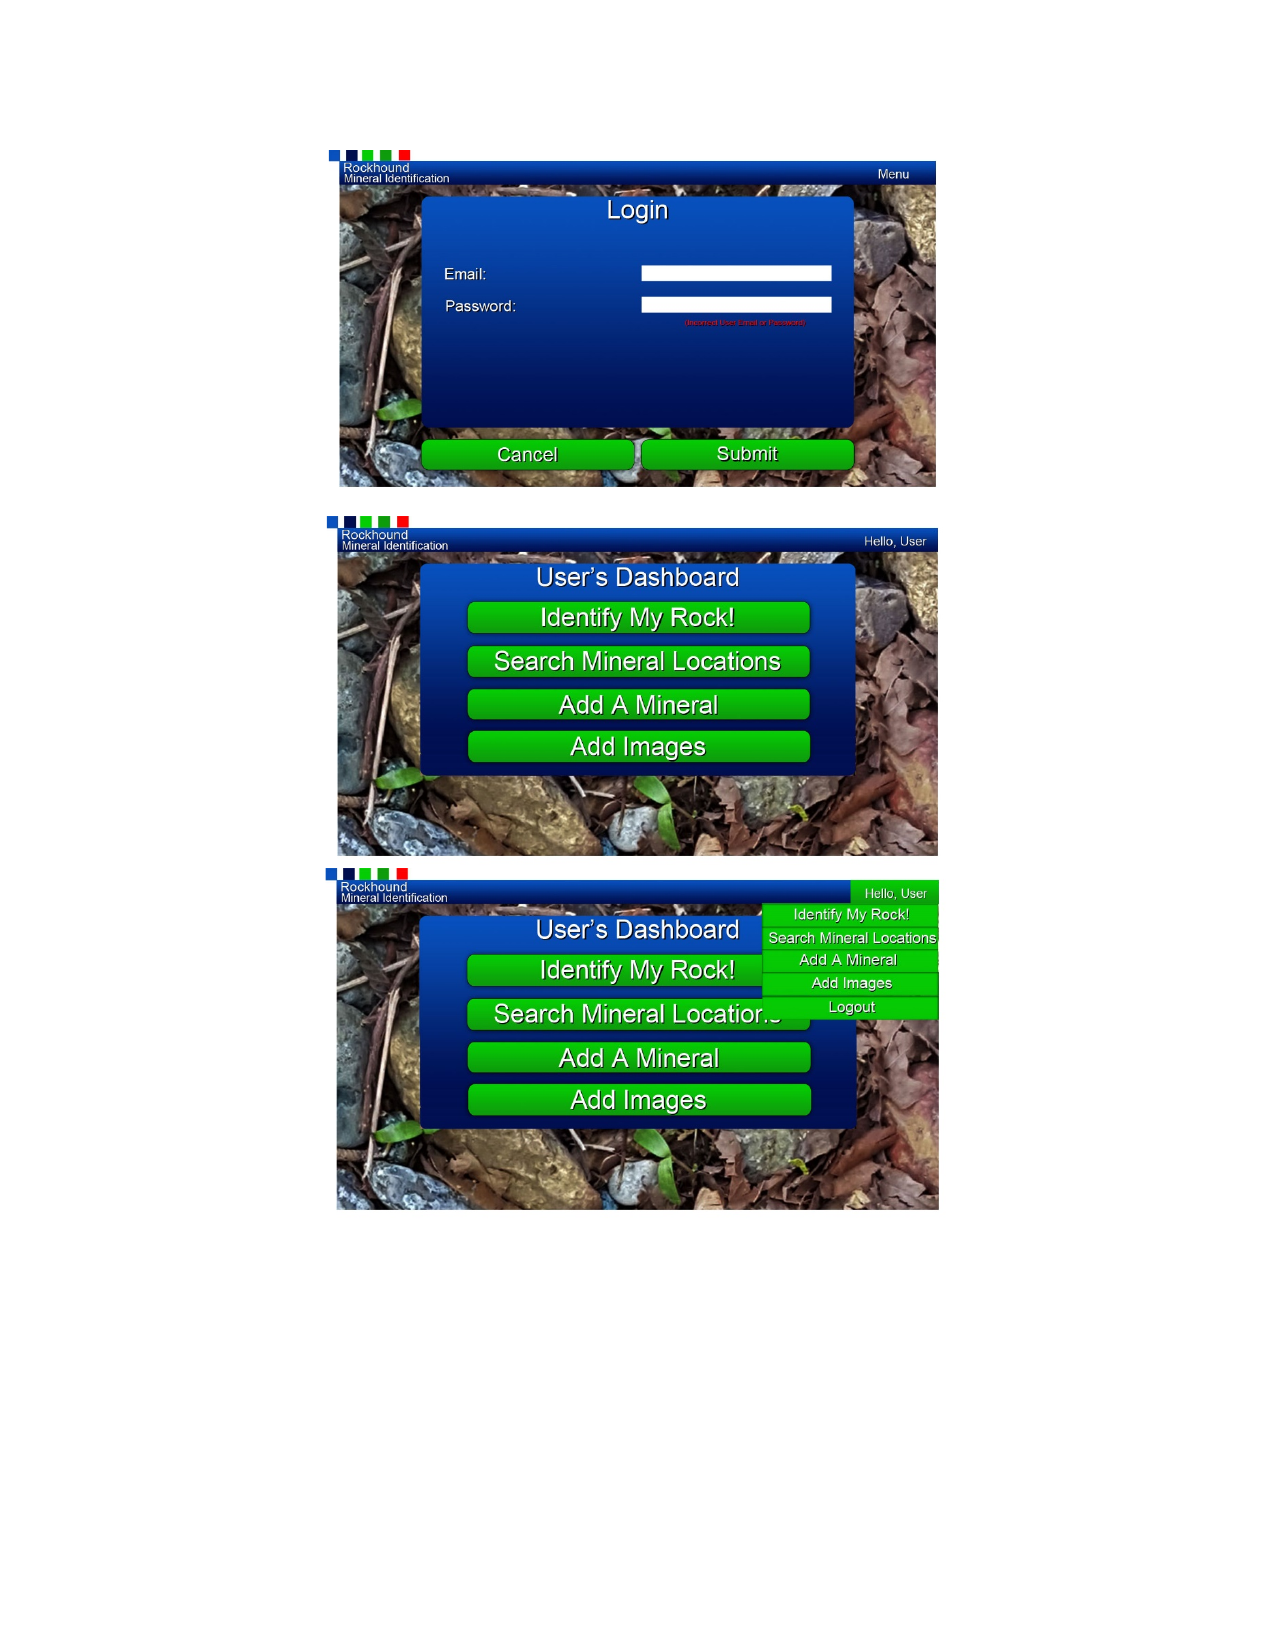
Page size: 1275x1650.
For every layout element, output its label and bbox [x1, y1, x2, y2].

picture [325, 868, 950, 1221]
picture [326, 516, 949, 867]
picture [328, 150, 947, 498]
